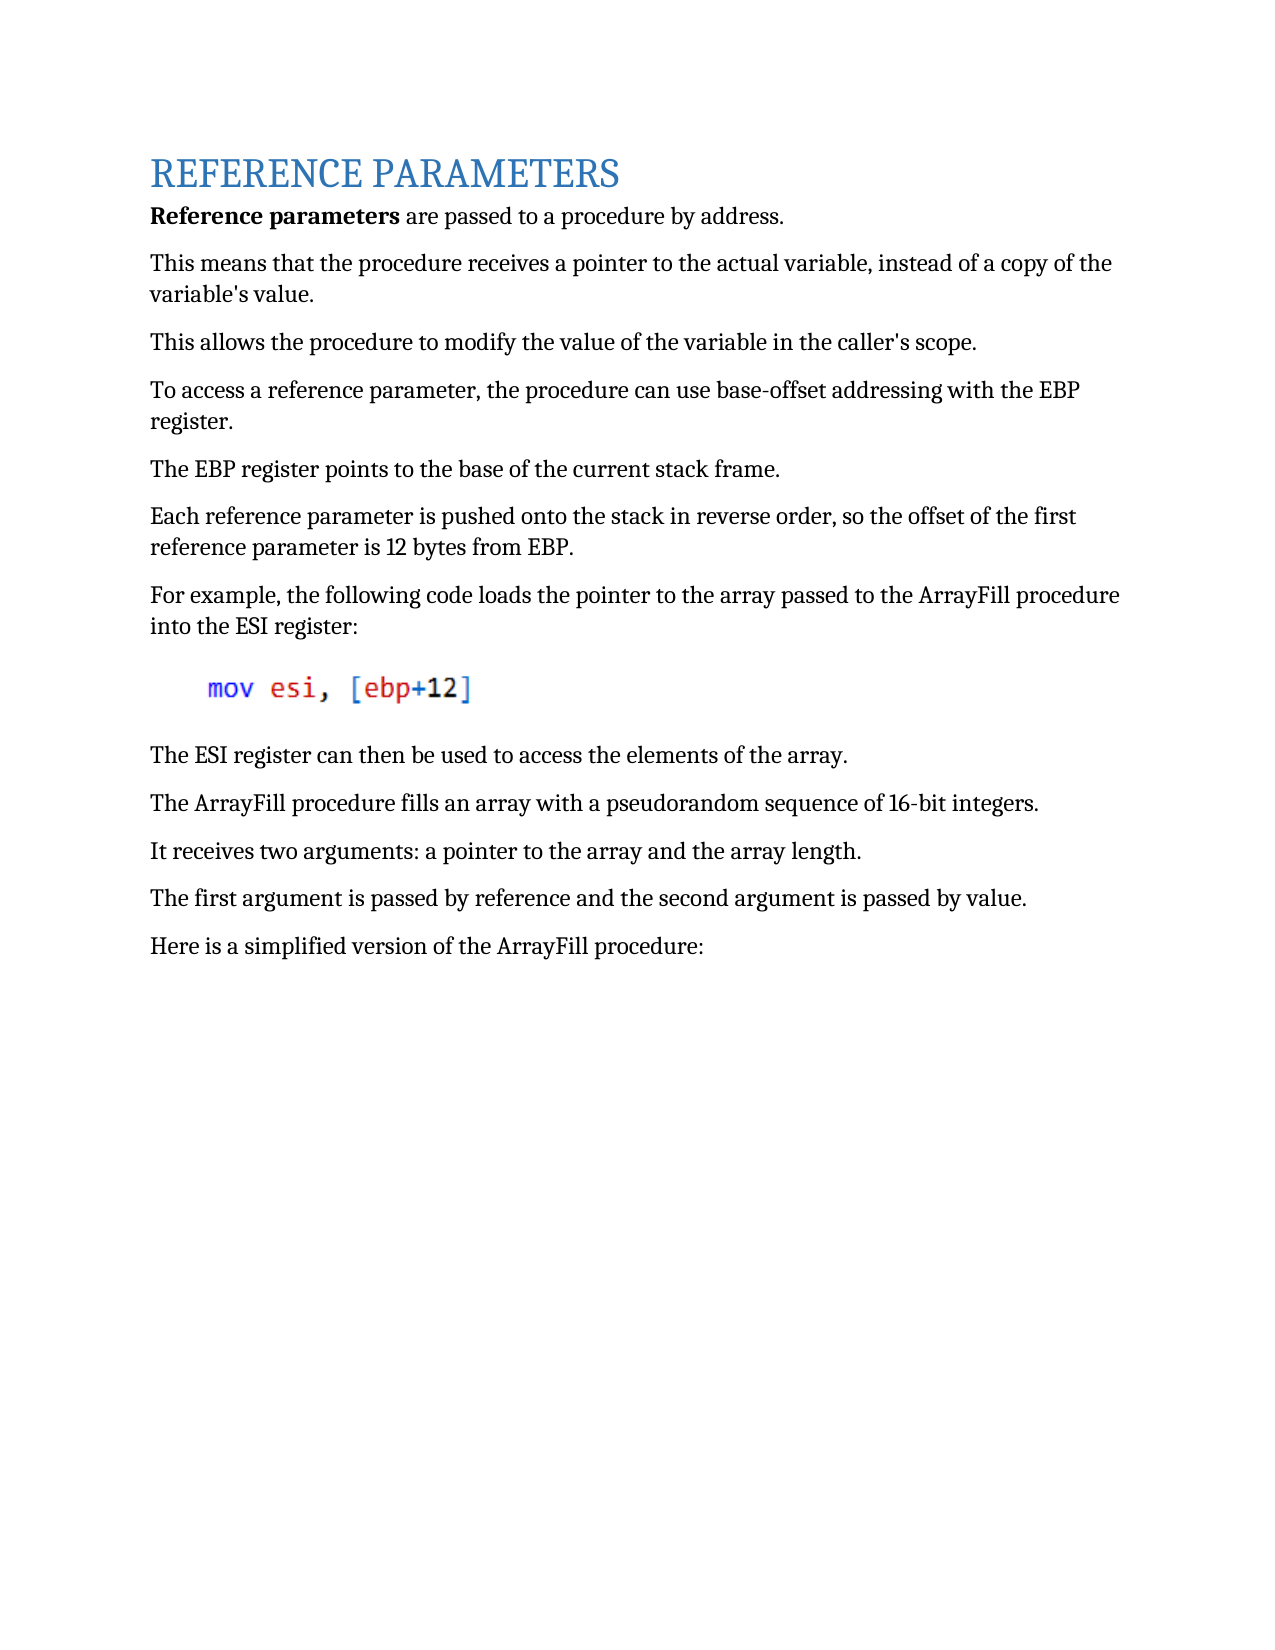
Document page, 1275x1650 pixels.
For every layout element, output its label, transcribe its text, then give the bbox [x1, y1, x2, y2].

text The EBP register points to the base of the current stack frame. [150, 454, 1125, 483]
text It receives two arguments: a pointer to the array and the array length. [150, 837, 1125, 865]
text Each reference parameter is pushed onto the stack in reverse order, so the offset of the first reference parameter is 12 bytes from EBP. [150, 502, 1125, 562]
text The ESI register can then be used to access the elements of the array. [150, 741, 1125, 770]
text This means that the procedure receives a pointer to the actual variable, instead of a copy of the variable's value. [150, 249, 1125, 309]
text The first argument is passed by reference and the second argument is passed by value. [150, 884, 1125, 913]
text REFERENCE PARAMETERS [150, 150, 1125, 198]
text For example, the following code loads the pointer to the array passed to the ArrayFill procedure into the ESI register: [150, 581, 1125, 641]
text Reference parameters are passed to a procedure by address. [150, 202, 1125, 230]
text To access a reference parameter, the procedure can use base-offset addressing with the EBP register. [150, 376, 1125, 436]
text The ArrayFill procedure fills an array with a pseudorandom sequence of 16-bit integers. [150, 789, 1125, 818]
text Here is a simplified version of the ArrayFill procedure: [150, 932, 1125, 961]
picture [150, 659, 602, 723]
text This allows the procedure to modify the value of the variable in the caller's scope. [150, 328, 1125, 357]
